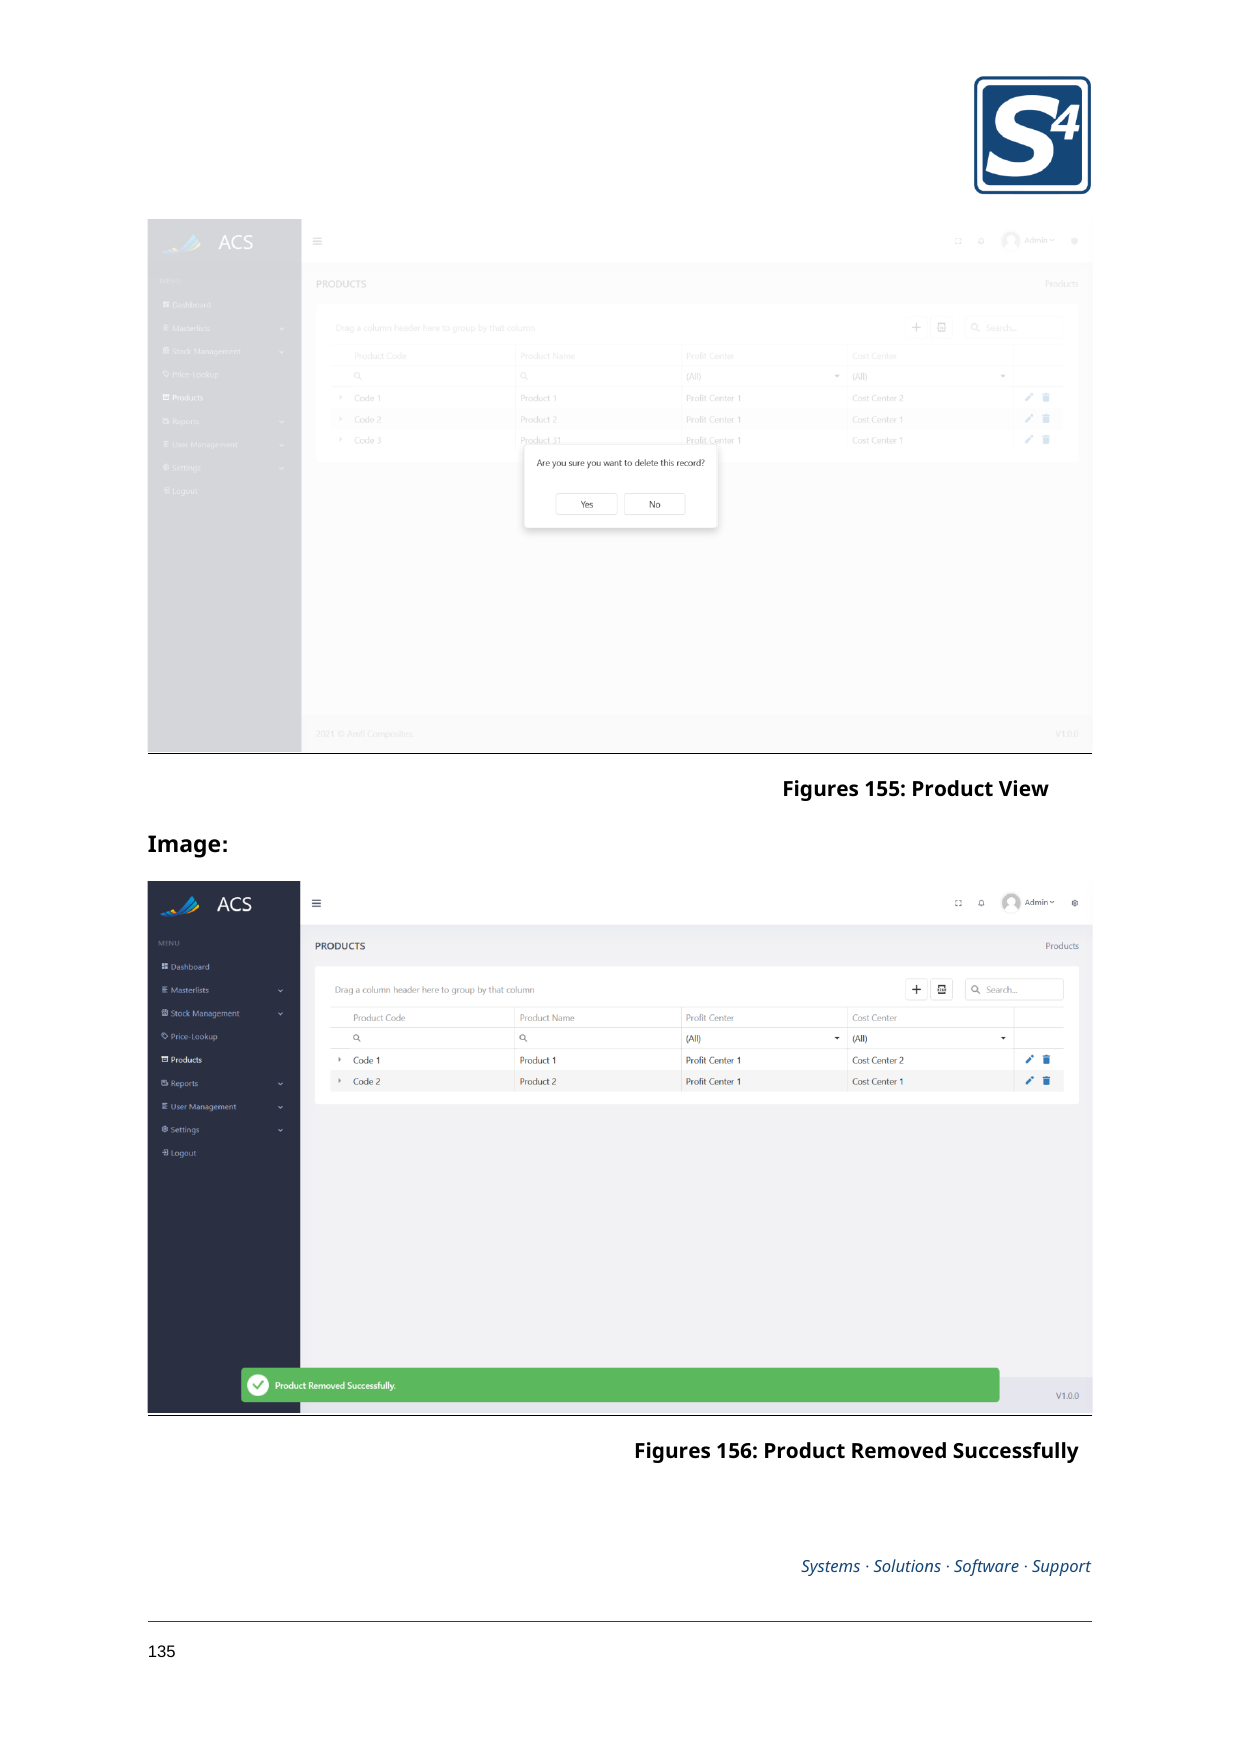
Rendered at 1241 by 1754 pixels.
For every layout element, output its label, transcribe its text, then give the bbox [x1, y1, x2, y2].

text Figures 155: Product View [738, 774, 1092, 803]
text Figures 156: Product Removed Successfully [620, 1436, 1092, 1465]
text Image: [148, 828, 1092, 859]
picture [147, 881, 1093, 1413]
picture [147, 219, 1093, 752]
picture [972, 75, 1093, 196]
